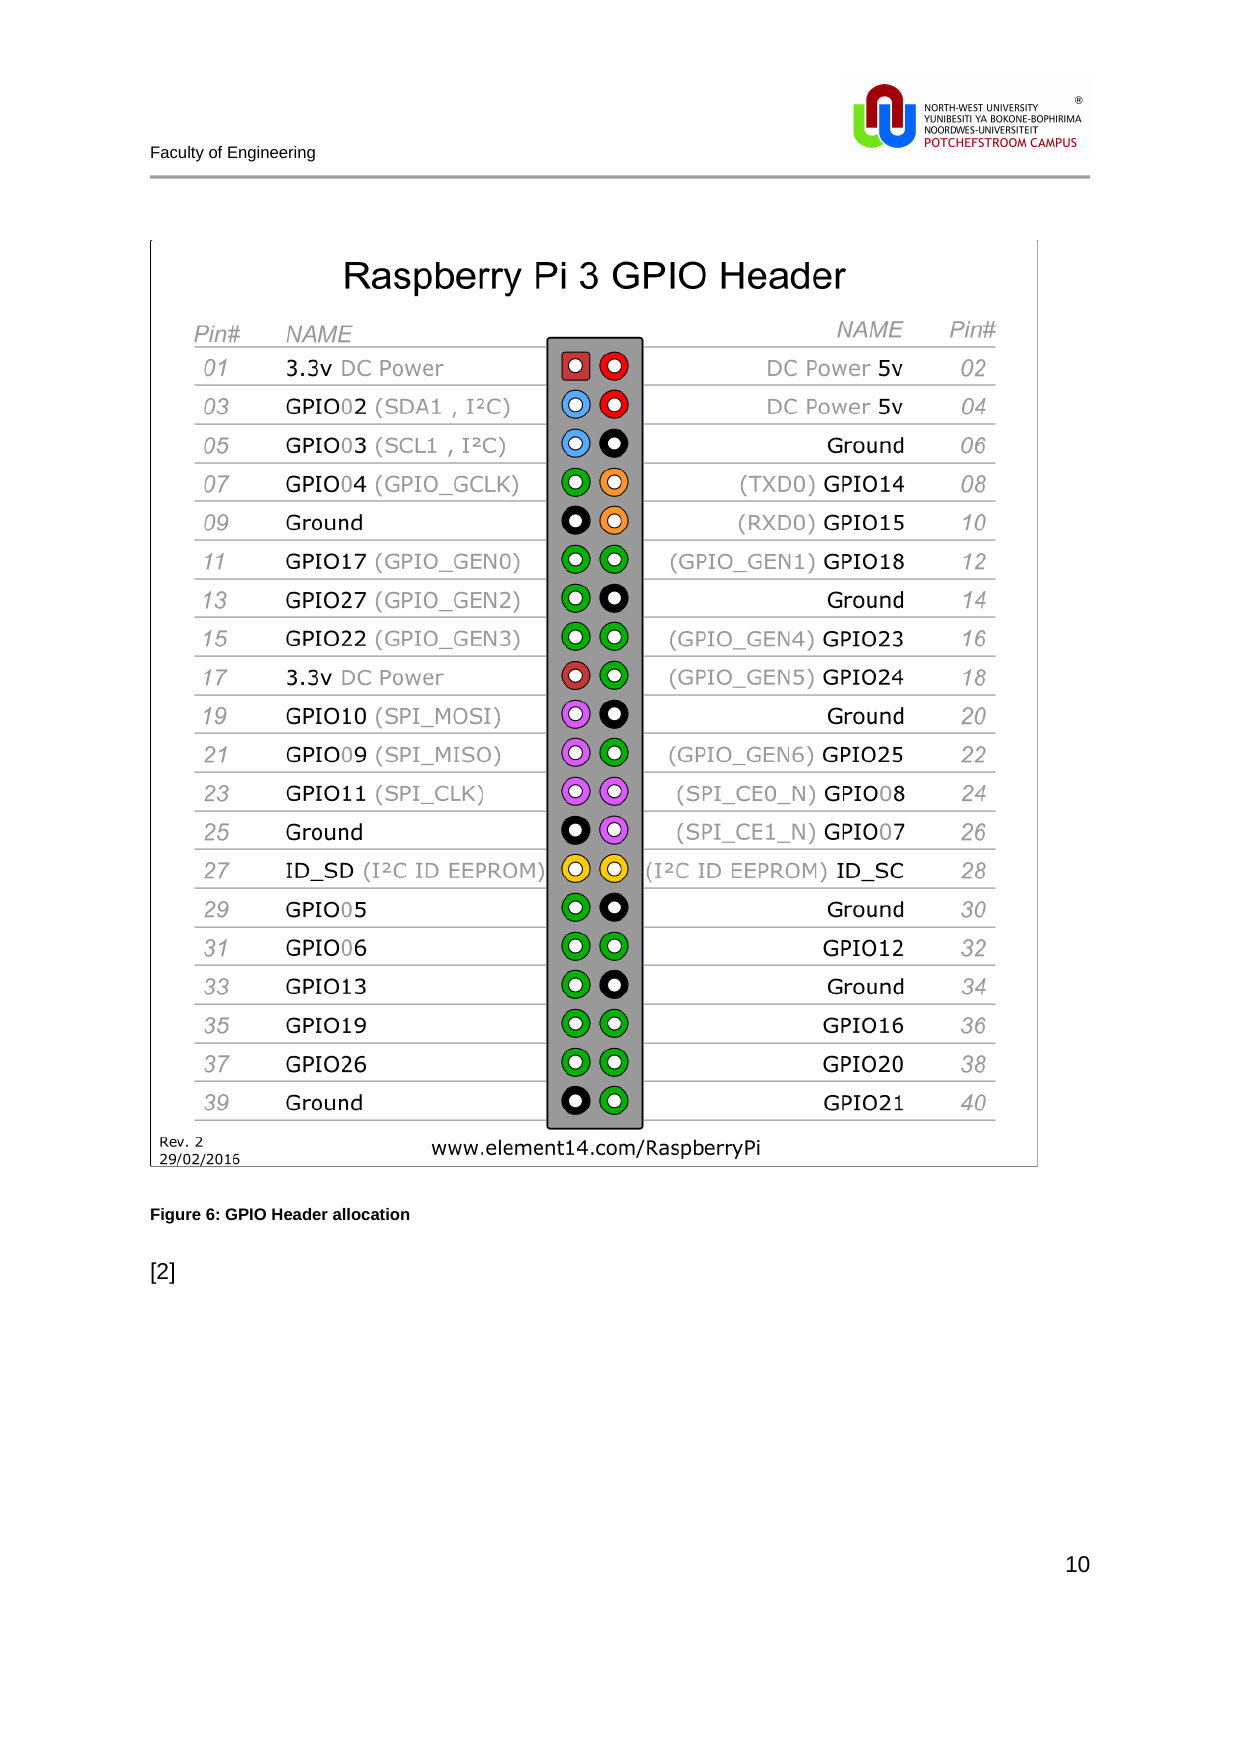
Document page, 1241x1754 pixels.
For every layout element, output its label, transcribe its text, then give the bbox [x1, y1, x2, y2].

picture [840, 73, 1095, 159]
picture [150, 240, 1038, 1167]
text Figure 6: GPIO Header allocation [150, 1204, 1090, 1223]
